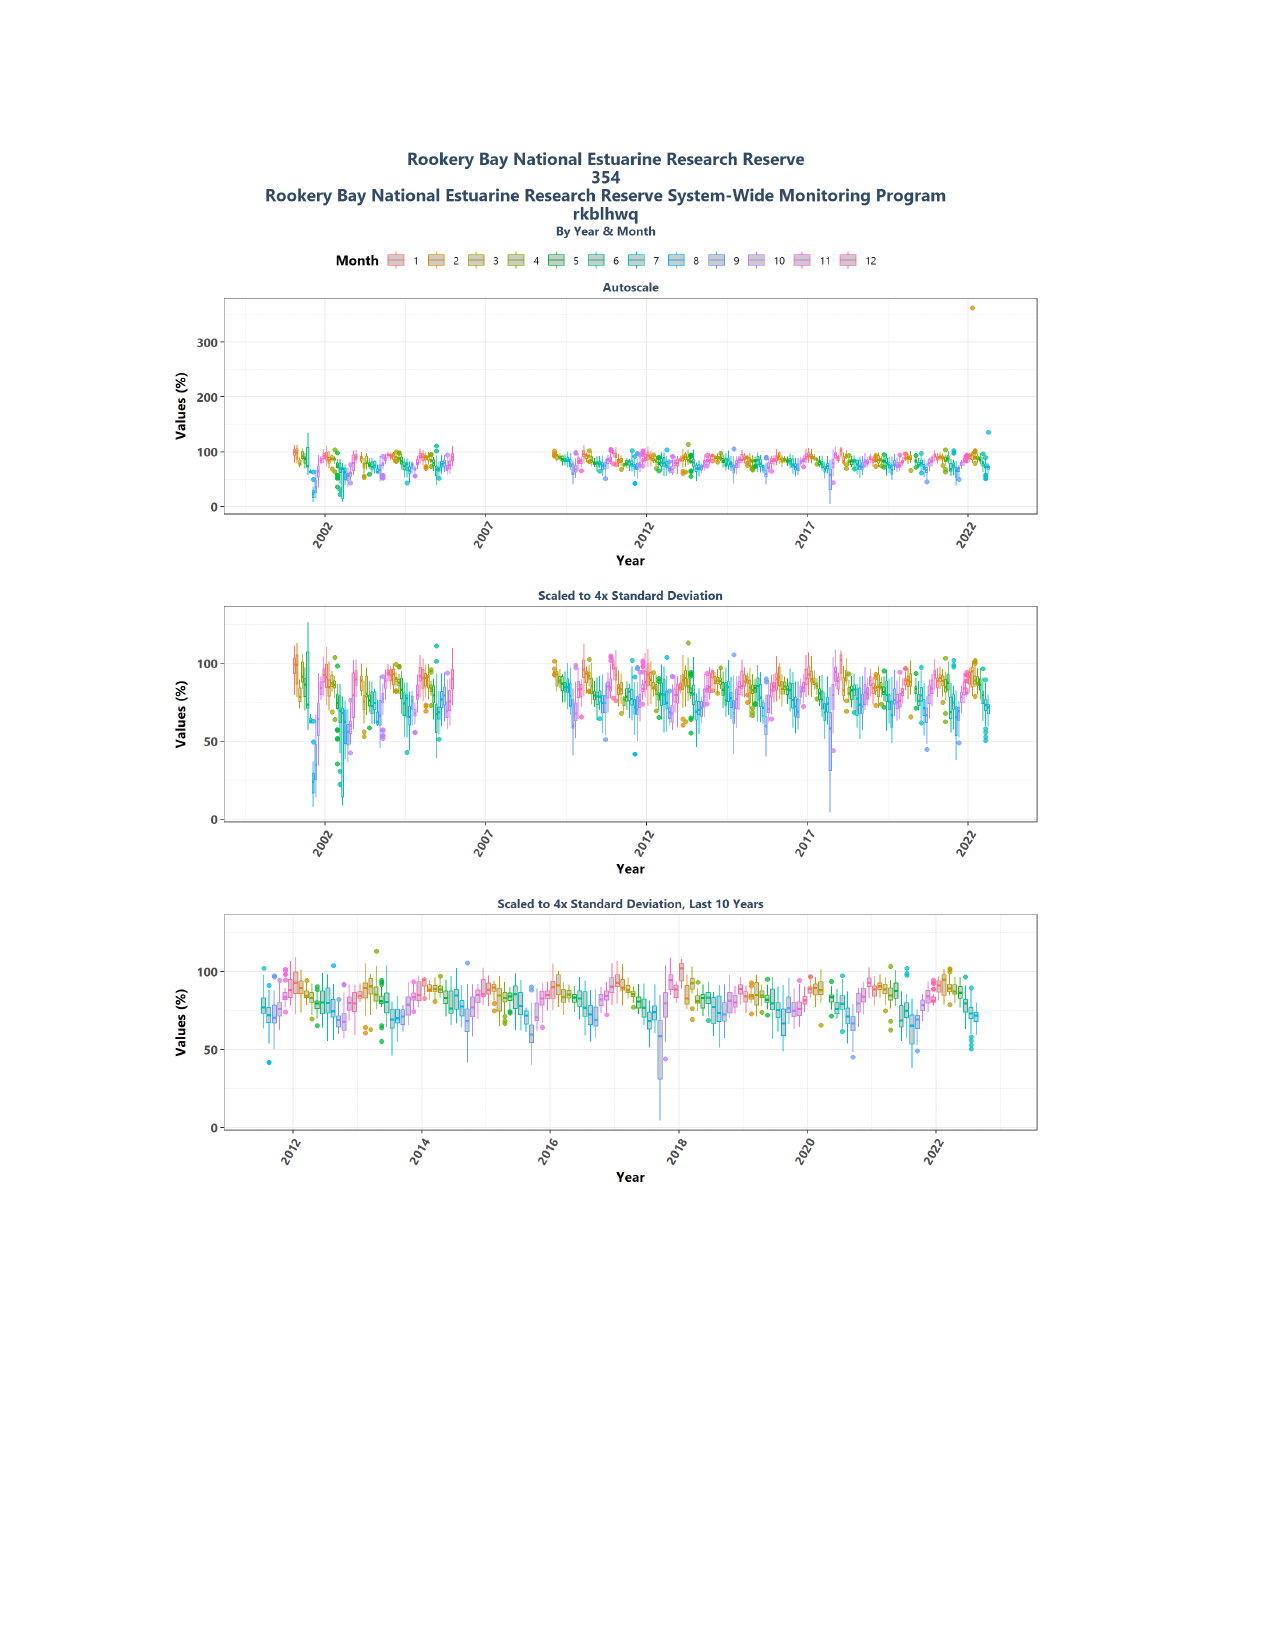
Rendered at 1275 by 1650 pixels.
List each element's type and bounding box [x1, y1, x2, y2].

picture [168, 150, 1044, 1200]
